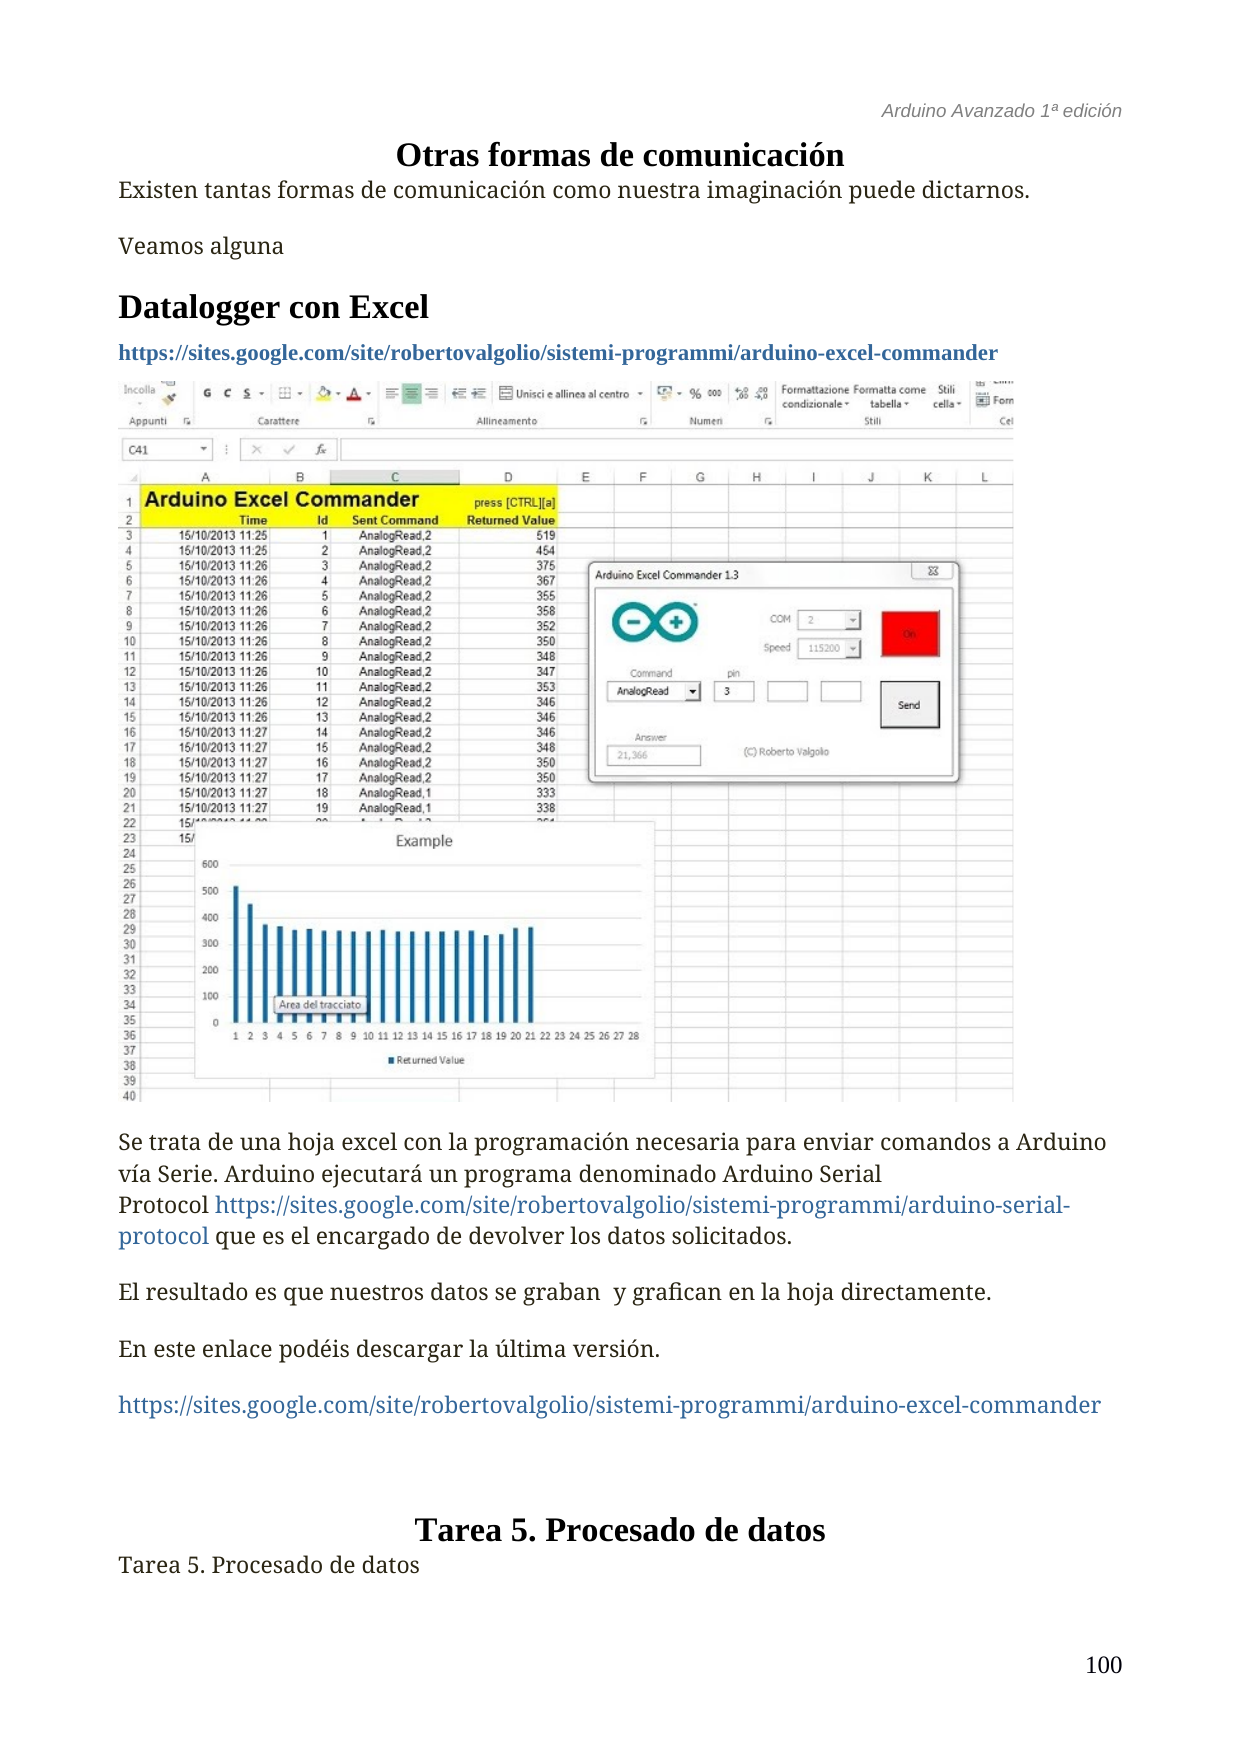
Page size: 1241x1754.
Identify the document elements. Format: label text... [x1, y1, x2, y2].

subtitle Datalogger con Excel https://sites.google.com/site/robertovalgolio/sistemi-programmi/arduino-excel-commander [118, 286, 1122, 369]
picture [118, 381, 1014, 1102]
text Existen tantas formas de comunicación como nuestra imaginación puede dictarnos. [118, 173, 1122, 205]
text El resultado es que nuestros datos se graban y grafican en la hoja directamente. [118, 1276, 1122, 1307]
subtitle Otras formas de comunicación [118, 134, 1122, 173]
text Veamos alguna [118, 230, 1122, 261]
text En este enlace podéis descargar la última versión. [118, 1332, 1122, 1364]
text Se trata de una hoja excel con la programación necesaria para enviar comandos a Arduino vía Serie. Arduino ejecutará un programa denominado Arduino Serial Protocol https://sites.google.com/site/robertovalgolio/sistemi-programmi/arduino-serial-protocol que es el encargado de devolver los datos solicitados. [118, 1126, 1122, 1251]
subtitle Tarea 5. Procesado de datos [118, 1509, 1122, 1549]
text Tarea 5. Procesado de datos [118, 1549, 1122, 1580]
text https://sites.google.com/site/robertovalgolio/sistemi-programmi/arduino-excel-commander [118, 1389, 1122, 1420]
